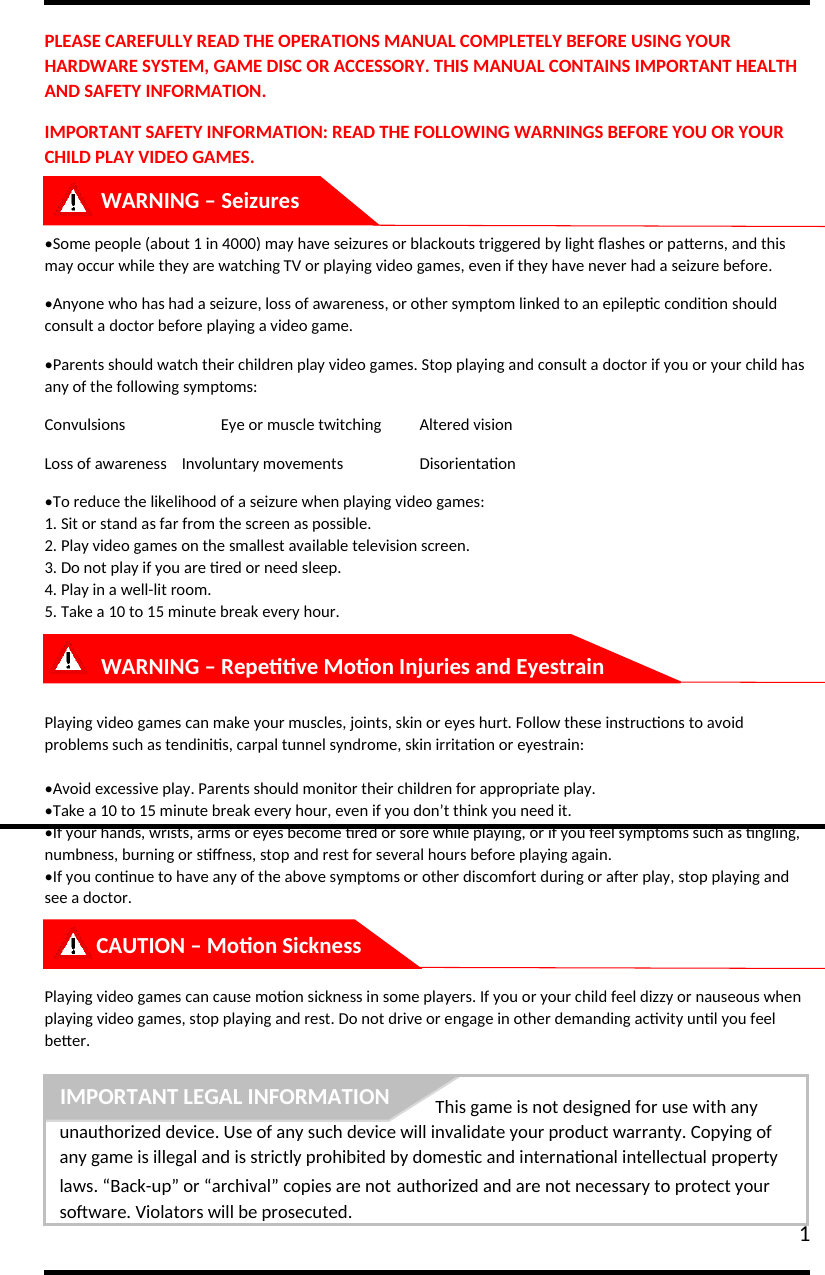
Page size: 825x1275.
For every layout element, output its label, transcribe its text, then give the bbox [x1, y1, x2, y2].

text •Anyone who has had a seizure, loss of awareness, or other symptom linked to an epileptic condition should consult a doctor before playing a video game. [44, 294, 810, 336]
text Playing video games can make your muscles, joints, skin or eyes hurt. Follow these instructions to avoid problems such as tendinitis, carpal tunnel syndrome, skin irritation or eyestrain: [44, 713, 810, 755]
text •Take a 10 to 15 minute break every hour, even if you don’t think you need it. [44, 800, 810, 821]
text Convulsions Eye or muscle twitching Altered vision [44, 414, 810, 435]
text Loss of awareness Involuntary movements Disorientation [44, 453, 810, 473]
text •To reduce the likelihood of a seizure when playing video games: [44, 492, 810, 512]
text •Some people (about 1 in 4000) may have seizures or blackouts triggered by light flashes or patterns, and this may occur while they are watching TV or playing video games, even if they have never had a seizure before. [44, 233, 810, 275]
text CAUTION – Motion Sickness [44, 932, 810, 959]
text WARNING – Seizures [44, 186, 810, 214]
text IMPORTANT LEGAL INFORMATION [44, 1082, 810, 1110]
text •Avoid excessive play. Parents should monitor their children for appropriate play. [44, 778, 810, 799]
text 5. Take a 10 to 15 minute break every hour. [44, 601, 810, 621]
text IMPORTANT SAFETY INFORMATION: READ THE FOLLOWING WARNINGS BEFORE YOU OR YOUR CHILD PLAY VIDEO GAMES. [44, 120, 810, 168]
picture [49, 641, 87, 652]
text •If you continue to have any of the above symptoms or other discomfort during or after play, stop playing and see a doctor. [44, 866, 810, 908]
text Playing video games can cause motion sickness in some players. If you or your child feel dizzy or nauseous when playing video games, stop playing and rest. Do not drive or engage in other demanding activity until you feel better. [44, 986, 810, 1051]
text 4. Play in a well-lit room. [44, 579, 810, 599]
text •Parents should watch their children play video games. Stop playing and consult a doctor if you or your child has any of the following symptoms: [44, 354, 810, 396]
text •If your hands, wrists, arms or eyes become tired or sore while playing, or if you feel symptoms such as tingling, numbness, burning or stiffness, stop and rest for several hours before playing again. [44, 829, 810, 864]
picture [54, 927, 92, 932]
text 3. Do not play if you are tired or need sleep. [44, 557, 810, 577]
text WARNING – Repetitive Motion Injuries and Eyestrain [44, 652, 810, 680]
text 1. Sit or stand as far from the screen as possible. [44, 513, 810, 534]
text 2. Play video games on the smallest available television screen. [44, 535, 810, 556]
text PLEASE CAREFULLY READ THE OPERATIONS MANUAL COMPLETELY BEFORE USING YOUR HARDWARE SYSTEM, GAME DISC OR ACCESSORY. THIS MANUAL CONTAINS IMPORTANT HEALTH AND SAFETY INFORMATION. [44, 29, 810, 102]
